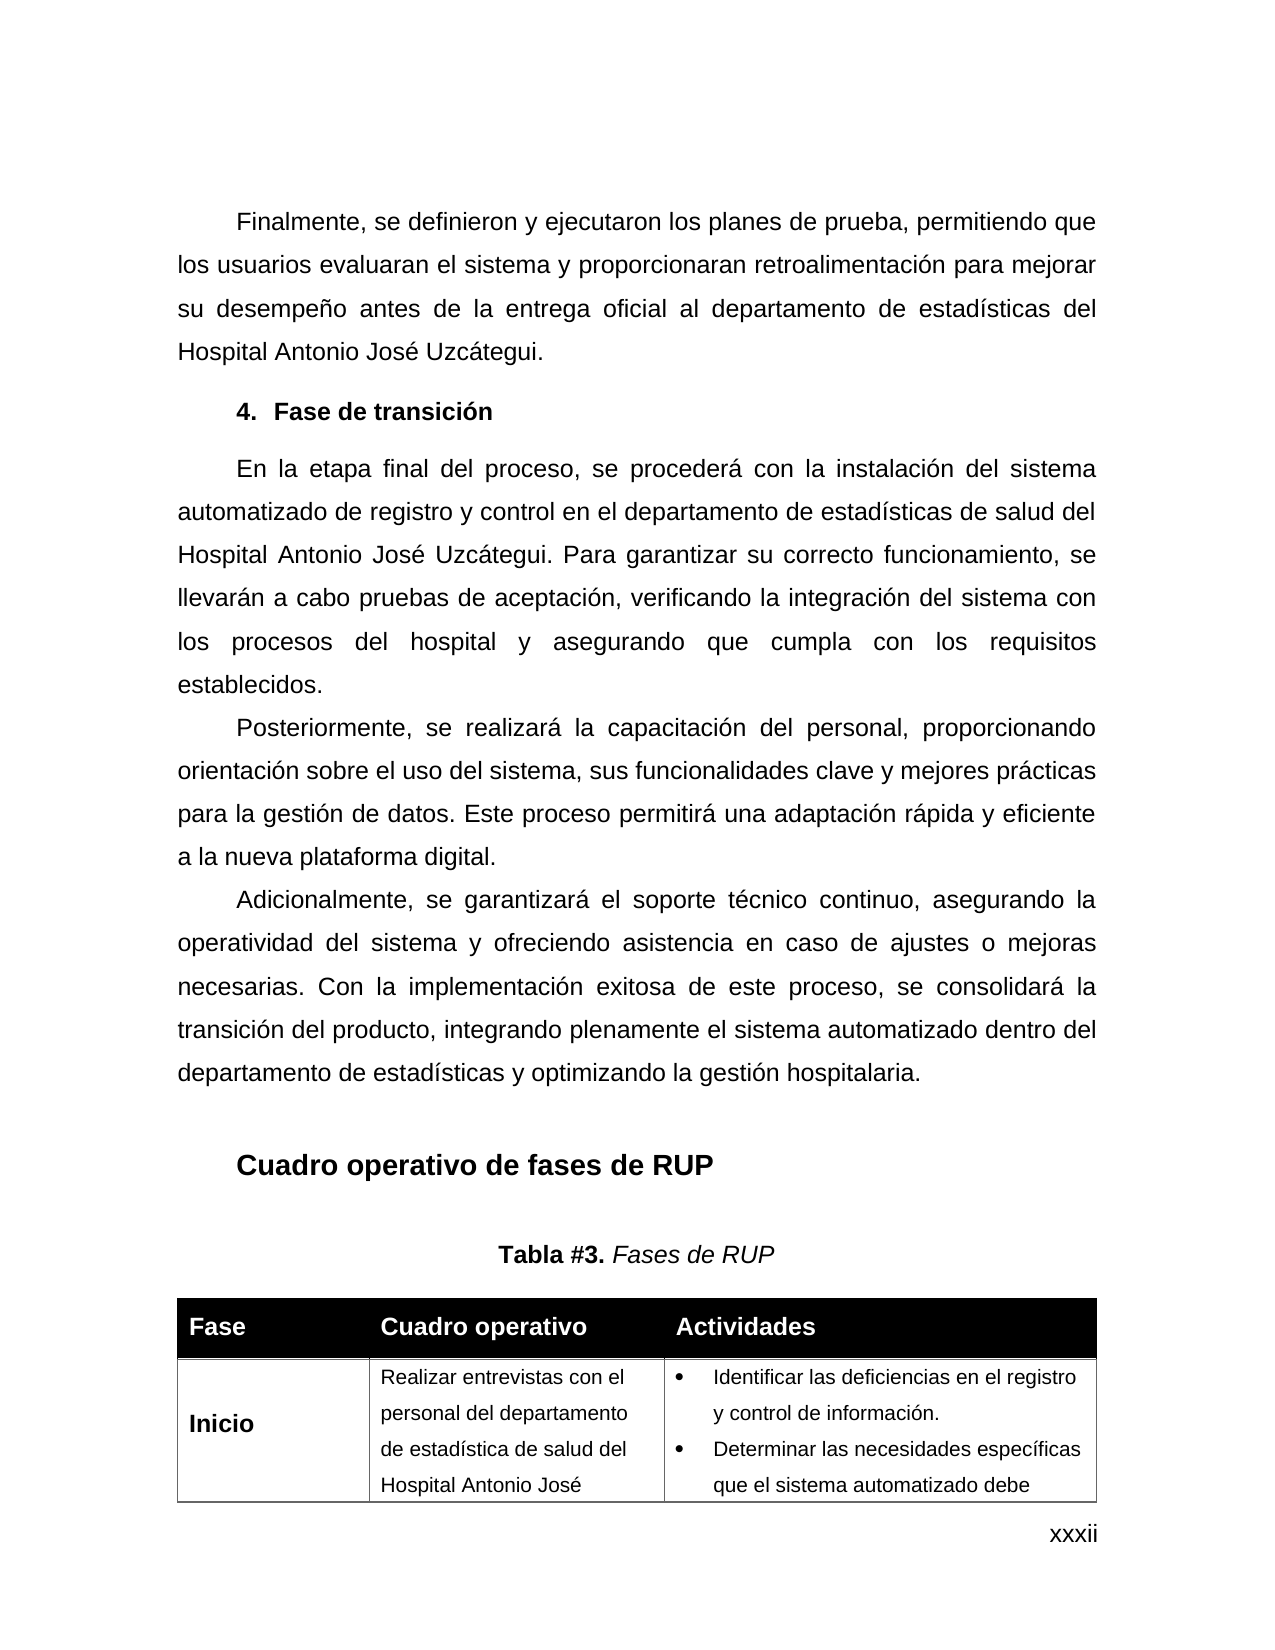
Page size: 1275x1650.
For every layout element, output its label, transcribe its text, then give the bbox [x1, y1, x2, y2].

text Posteriormente, se realizará la capacitación del personal, proporcionando orientación sobre el uso del sistema, sus funcionalidades clave y mejores prácticas para la gestión de datos. Este proceso permitirá una adaptación rápida y eficiente a la nueva plataforma digital. [177, 713, 1098, 871]
text Adicionalmente, se garantizará el soporte técnico continuo, asegurando la operatividad del sistema y ofreciendo asistencia en caso de ajustes o mejoras necesarias. Con la implementación exitosa de este proceso, se consolidará la transición del producto, integrando plenamente el sistema automatizado dentro del departamento de estadísticas y optimizando la gestión hospitalaria. [177, 885, 1098, 1087]
table_cell Inicio [178, 1360, 369, 1501]
text En la etapa final del proceso, se procederá con la instalación del sistema automatizado de registro y control en el departamento de estadísticas de salud del Hospital Antonio José Uzcátegui. Para garantizar su correcto funcionamiento, se llevarán a cabo pruebas de aceptación, verificando la integración del sistema con los procesos del hospital y asegurando que cumpla con los requisitos establecidos. [177, 454, 1098, 698]
text Tabla #3. Fases de RUP [177, 1240, 1098, 1269]
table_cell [665, 1360, 1096, 1501]
subtitle Cuadro operativo de fases de RUP [236, 1148, 1098, 1182]
text Finalmente, se definieron y ejecutaron los planes de prueba, permitiendo que los usuarios evaluaran el sistema y proporcionaran retroalimentación para mejorar su desempeño antes de la entrega oficial al departamento de estadísticas del Hospital Antonio José Uzcátegui. [177, 207, 1098, 366]
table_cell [370, 1360, 664, 1501]
table_header Actividades [665, 1299, 1096, 1358]
table_header Fase [178, 1299, 369, 1358]
table_header Cuadro operativo [370, 1299, 664, 1358]
subtitle Fase de transición [236, 397, 1098, 425]
